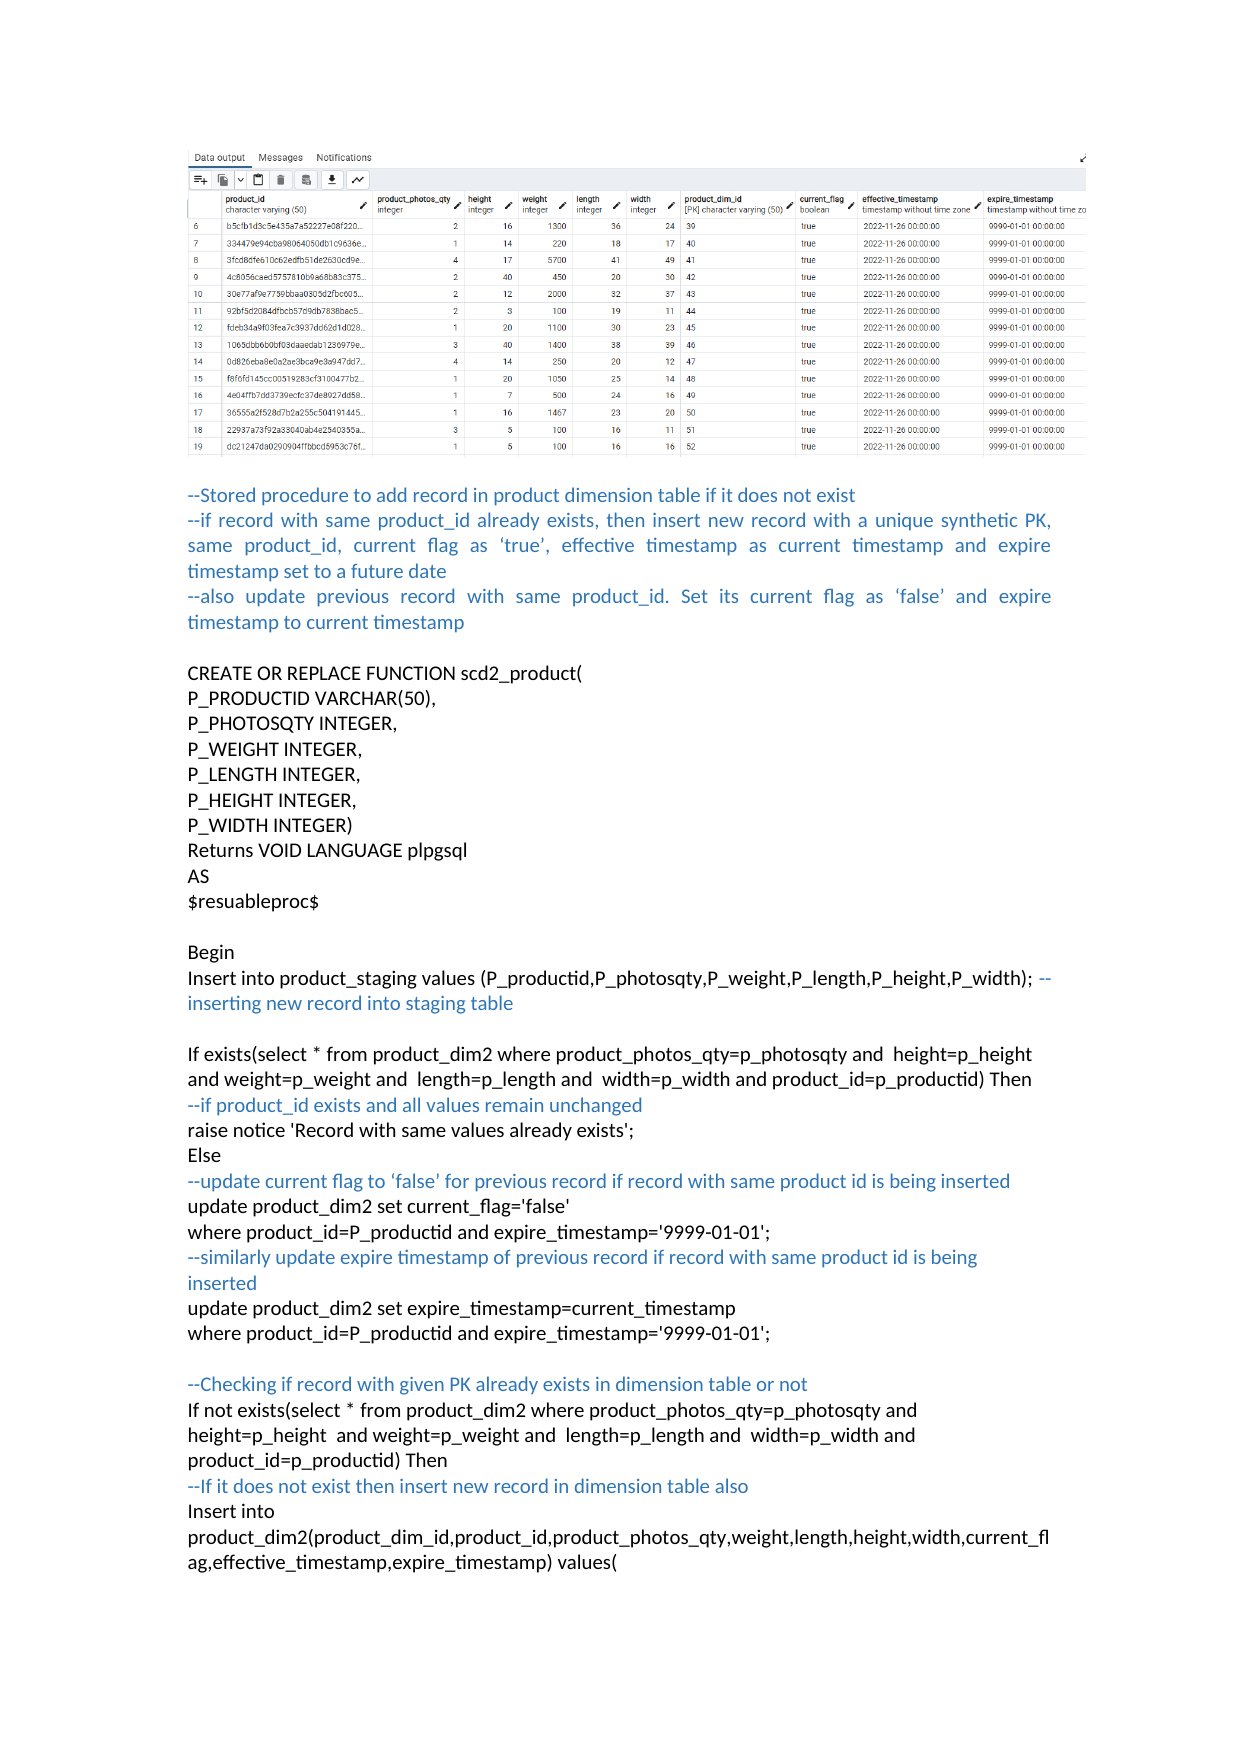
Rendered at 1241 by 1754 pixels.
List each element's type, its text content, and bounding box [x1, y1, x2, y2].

list update product_dim2 set current_flag='false' [187, 1193, 1053, 1219]
list P_LENGTH INTEGER, [187, 761, 1053, 787]
list --similarly update expire timestamp of previous record if record with same product id is being inserted [187, 1244, 1053, 1295]
list Insert into product_staging values (P_productid,P_photosqty,P_weight,P_length,P_height,P_width); --inserting new record into staging table [187, 965, 1053, 1016]
list If not exists(select * from product_dim2 where product_photos_qty=p_photosqty and height=p_height and weight=p_weight and length=p_length and width=p_width and product_id=p_productid) Then [187, 1397, 1053, 1473]
list where product_id=P_productid and expire_timestamp='9999-01-01'; [187, 1219, 1053, 1244]
list --also update previous record with same product_id. Set its current flag as ‘false’ and expire timestamp to current timestamp [187, 583, 1053, 634]
list Else [187, 1143, 1053, 1168]
picture [187, 150, 1086, 457]
list P_PRODUCTID VARCHAR(50), [187, 685, 1053, 711]
list --update current flag to ‘false’ for previous record if record with same product id is being inserted [187, 1168, 1053, 1193]
list P_PHOTOSQTY INTEGER, [187, 711, 1053, 736]
list and weight=p_weight and length=p_length and width=p_width and product_id=p_productid) Then [187, 1066, 1053, 1092]
list --Stored procedure to add record in product dimension table if it does not exist [187, 482, 1053, 507]
list --if product_id exists and all values remain unchanged [187, 1092, 1053, 1117]
list CREATE OR REPLACE FUNCTION scd2_product( [187, 660, 1053, 685]
list P_HEIGHT INTEGER, [187, 787, 1053, 812]
list P_WIDTH INTEGER) [187, 812, 1053, 838]
list $resuableproc$ [187, 888, 1053, 914]
list AS [187, 863, 1053, 888]
list Begin [187, 939, 1053, 965]
list --if record with same product_id already exists, then insert new record with a unique synthetic PK, same product_id, current flag as ‘true’, effective timestamp as current timestamp and expire timestamp set to a future date [187, 507, 1053, 583]
list update product_dim2 set expire_timestamp=current_timestamp [187, 1295, 1053, 1321]
list where product_id=P_productid and expire_timestamp='9999-01-01'; [187, 1321, 1053, 1346]
list Returns VOID LANGUAGE plpgsql [187, 838, 1053, 863]
list --If it does not exist then insert new record in dimension table also [187, 1473, 1053, 1498]
list --Checking if record with given PK already exists in dimension table or not [187, 1371, 1053, 1397]
list If exists(select * from product_dim2 where product_photos_qty=p_photosqty and height=p_height [187, 1041, 1053, 1066]
list raise notice 'Record with same values already exists'; [187, 1117, 1053, 1143]
list P_WEIGHT INTEGER, [187, 736, 1053, 761]
